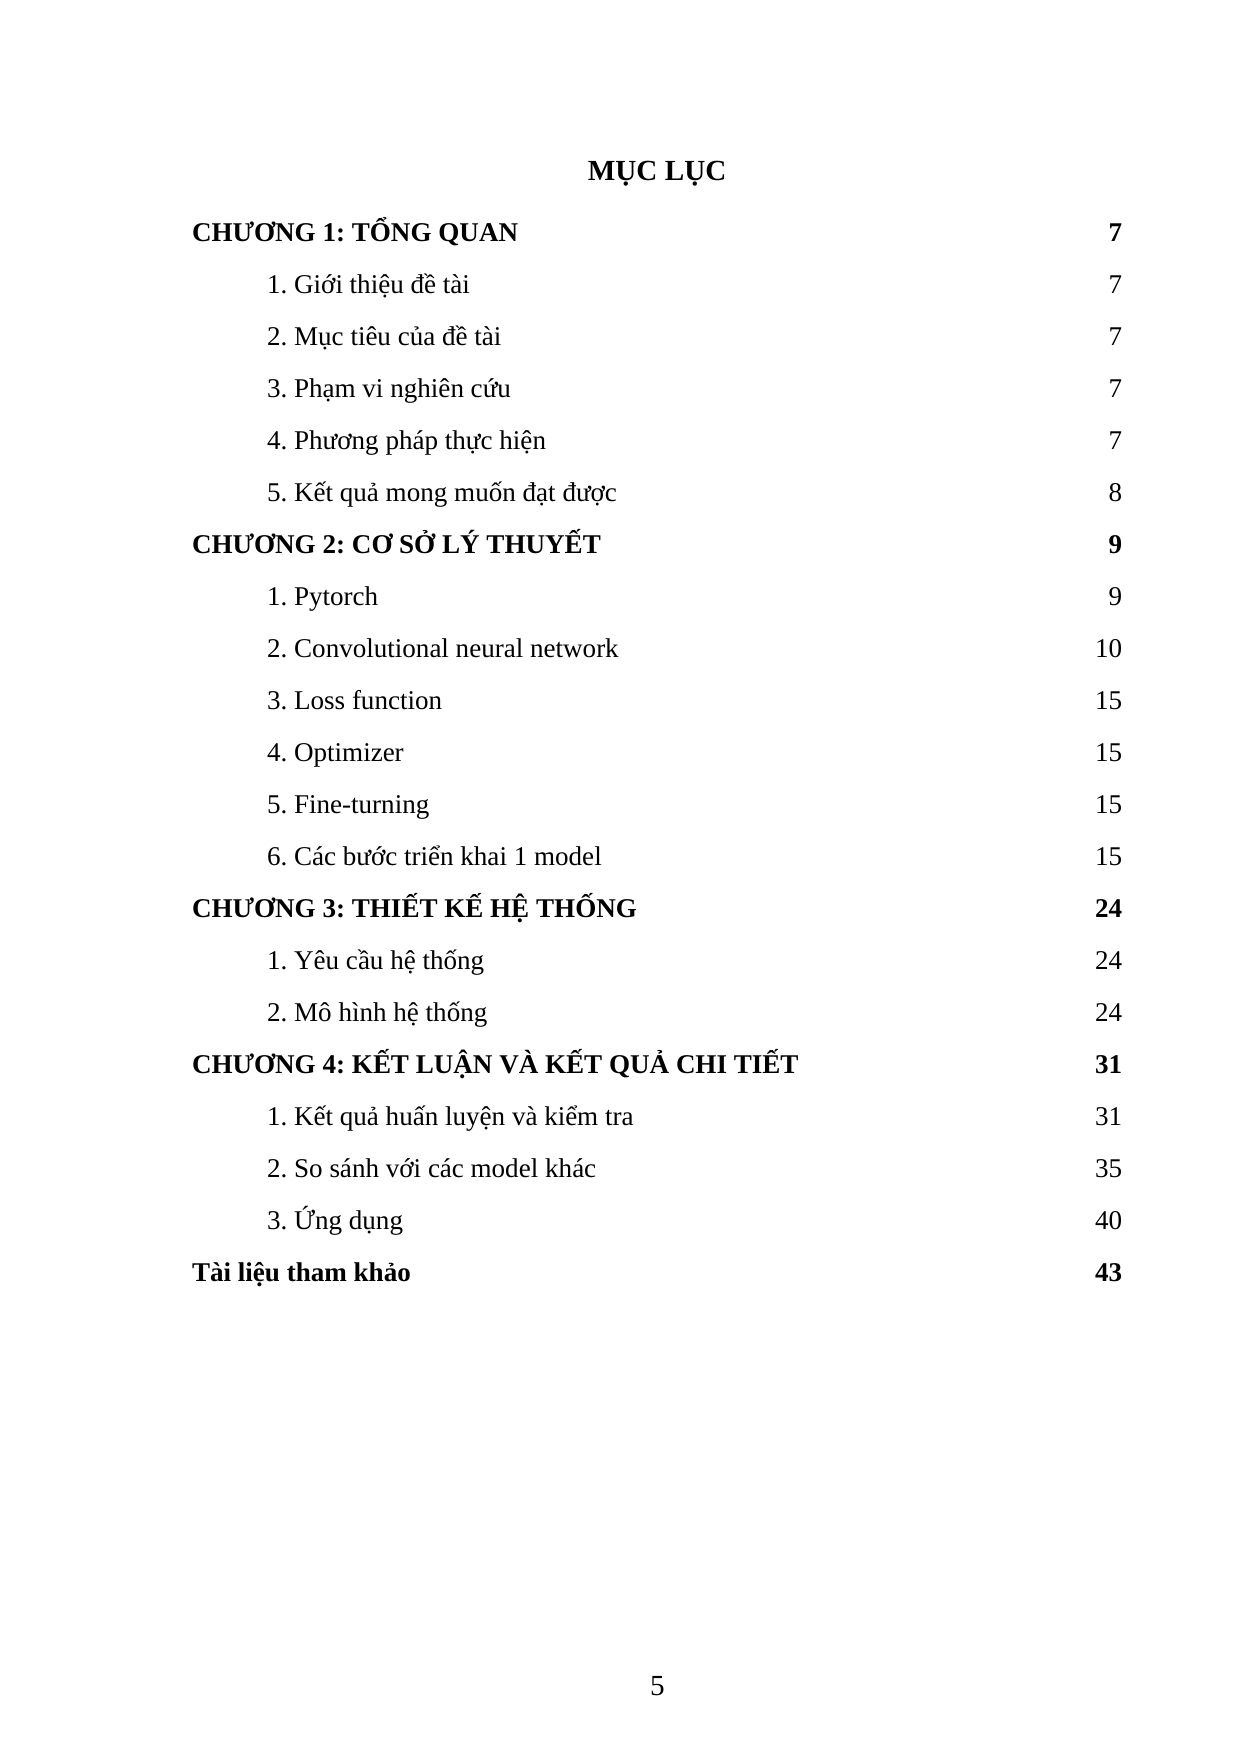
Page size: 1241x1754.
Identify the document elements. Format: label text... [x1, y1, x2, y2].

text MỤC LỤC [192, 153, 1122, 187]
